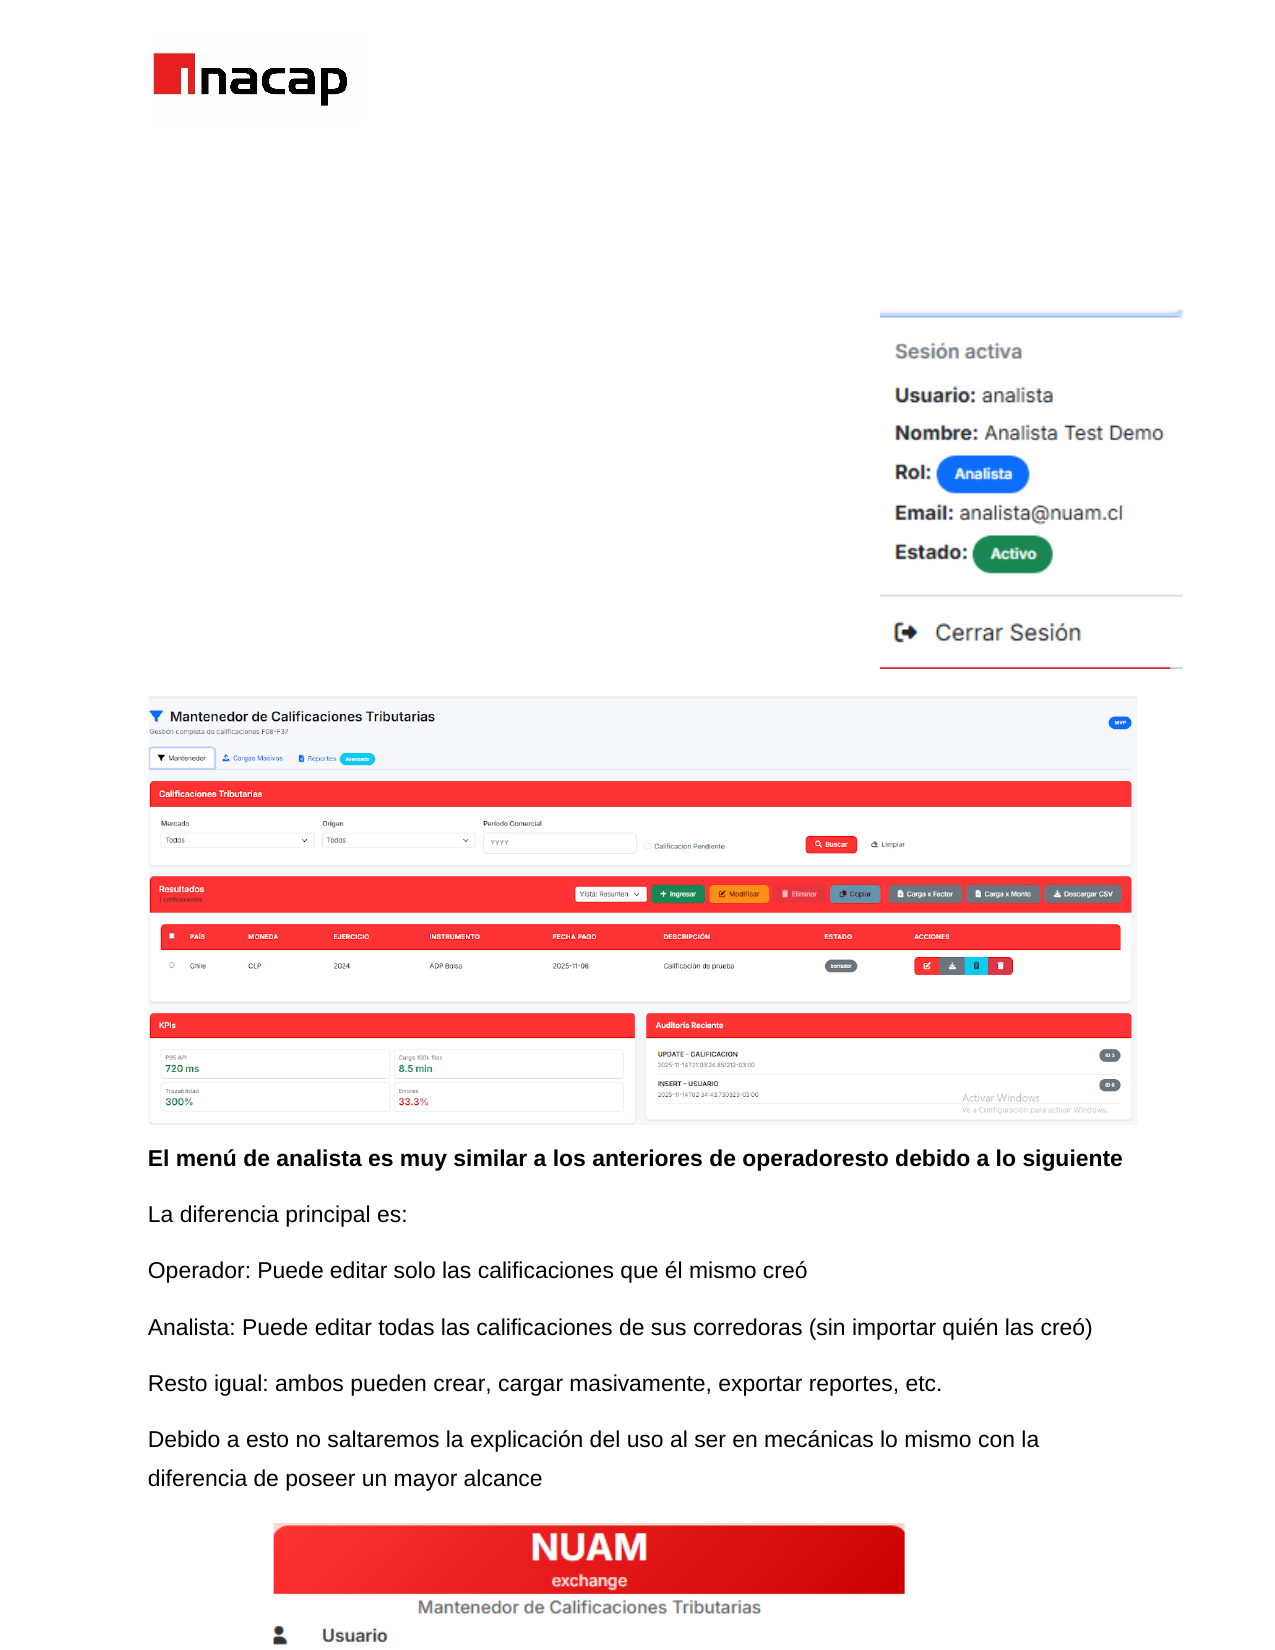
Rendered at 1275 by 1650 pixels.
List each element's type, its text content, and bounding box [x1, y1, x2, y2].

text Resto igual: ambos pueden crear, cargar masivamente, exportar reportes, etc. [148, 1370, 1137, 1396]
text La diferencia principal es: [148, 1201, 1137, 1228]
text El menú de analista es muy similar a los anteriores de operadoresto debido a lo siguiente [148, 1145, 1137, 1172]
picture [147, 28, 370, 130]
text Debido a esto no saltaremos la explicación del uso al ser en mecánicas lo mismo con la diferencia de poseer un mayor alcance [148, 1426, 1137, 1492]
text Operador: Puede editar solo las calificaciones que él mismo creó [148, 1257, 1137, 1284]
picture [879, 310, 1183, 669]
picture [148, 696, 1138, 1125]
text Analista: Puede editar todas las calificaciones de sus corredoras (sin importar quién las creó) [148, 1314, 1137, 1340]
picture [273, 1523, 905, 1650]
